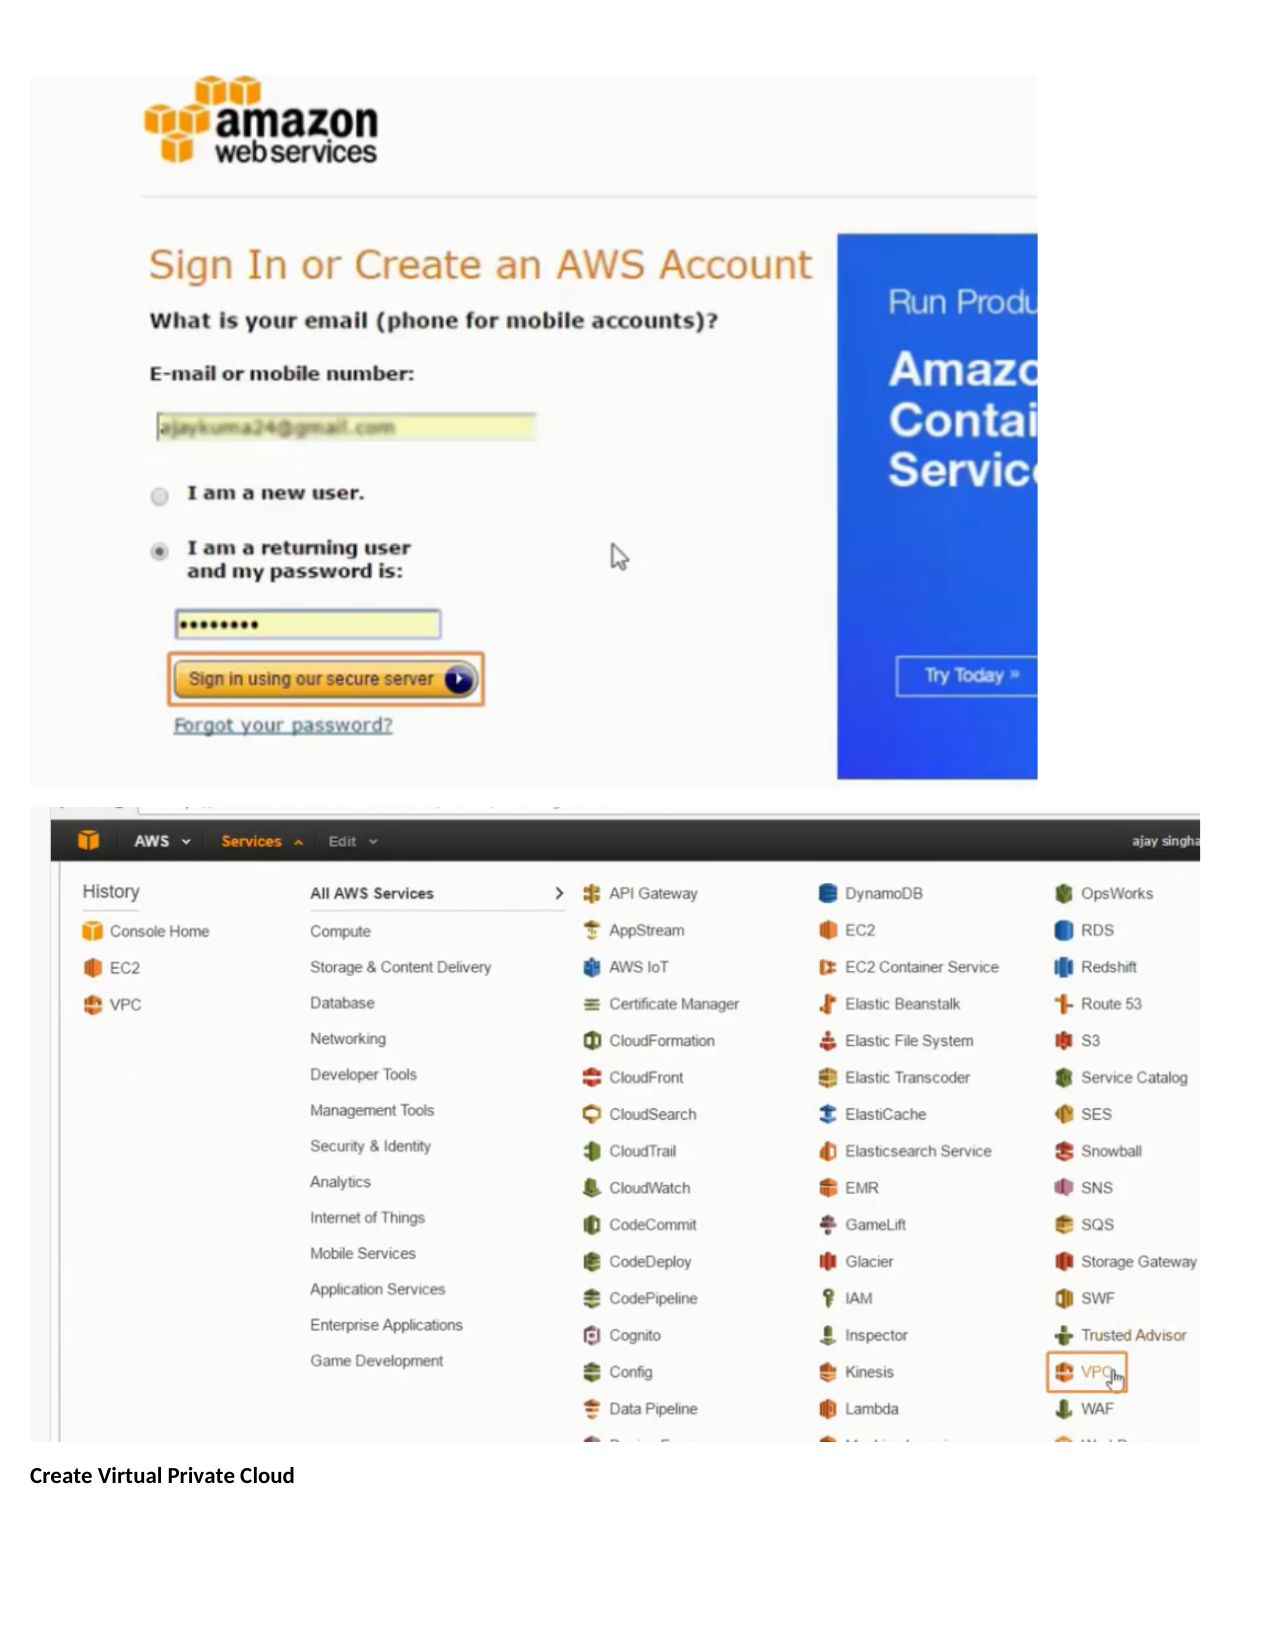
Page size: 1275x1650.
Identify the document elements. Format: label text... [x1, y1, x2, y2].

picture [30, 75, 1038, 789]
text Create Virtual Private Cloud [30, 1461, 1200, 1489]
picture [30, 807, 1200, 1442]
